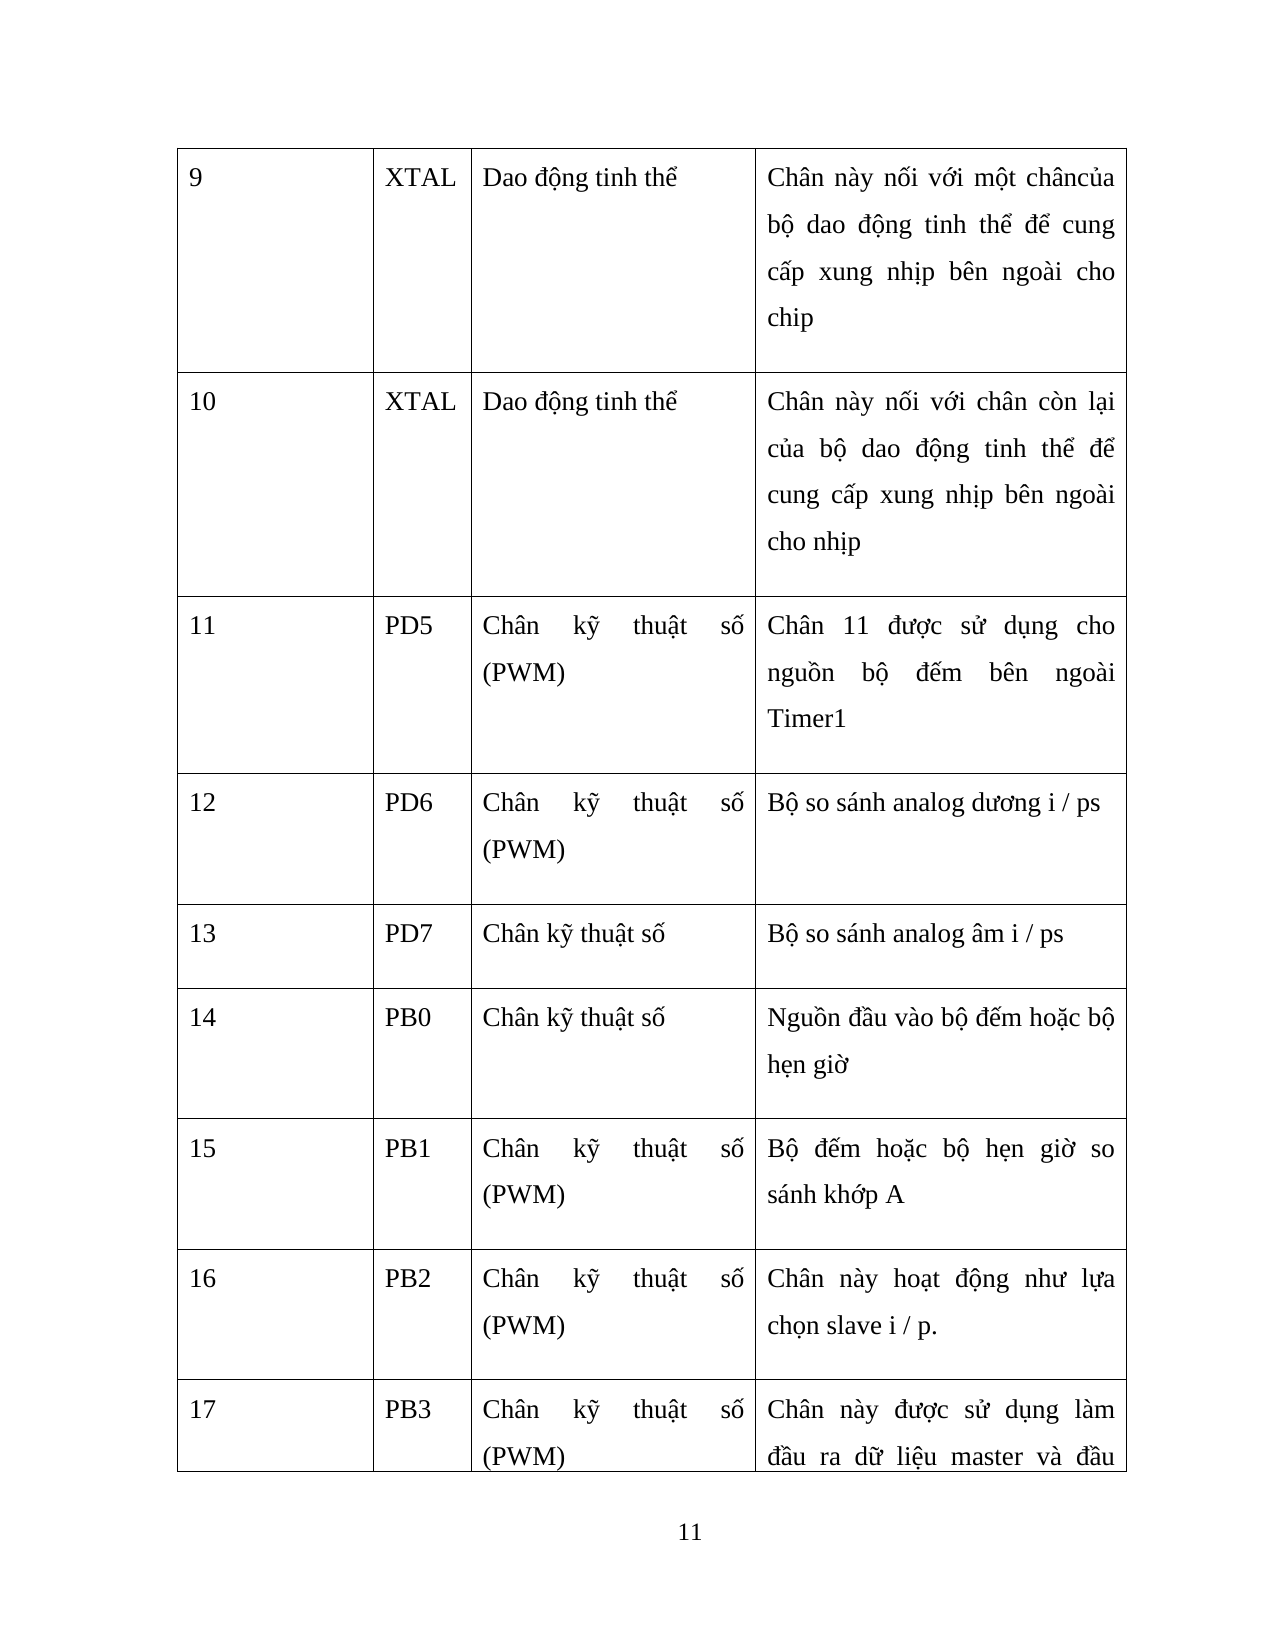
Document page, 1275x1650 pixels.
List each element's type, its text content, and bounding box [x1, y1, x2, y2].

table_cell XTAL [374, 149, 471, 372]
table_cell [756, 1380, 1126, 1471]
table_cell Bộ so sánh analog dương i / ps [756, 774, 1126, 903]
table_cell Chân 11 được sử dụng cho nguồn bộ đếm bên ngoài Timer1 [756, 597, 1126, 773]
table_cell Bộ đếm hoặc bộ hẹn giờ so sánh khớp A [756, 1119, 1126, 1249]
table_cell PD5 [374, 597, 471, 773]
table_cell PB1 [374, 1119, 471, 1249]
table_cell Chân kỹ thuật số (PWM) [472, 597, 755, 773]
table_cell PB3 [374, 1380, 471, 1471]
table_cell 14 [178, 989, 373, 1118]
table_cell Chân này nối với chân còn lại của bộ dao động tinh thể để cung cấp xung nhịp bên ngoài cho nhịp [756, 373, 1126, 596]
table_cell Dao động tinh thể [472, 149, 755, 372]
table_cell PB0 [374, 989, 471, 1118]
table_cell 13 [178, 905, 373, 987]
table_cell 12 [178, 774, 373, 903]
table_cell PD6 [374, 774, 471, 903]
table_cell Chân kỹ thuật số [472, 905, 755, 987]
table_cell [472, 1380, 755, 1471]
table_cell Chân kỹ thuật số (PWM) [472, 774, 755, 903]
table_cell 10 [178, 373, 373, 596]
table_cell Chân này hoạt động như lựa chọn slave i / p. [756, 1250, 1126, 1379]
table_cell Chân này nối với một châncủa bộ dao động tinh thể để cung cấp xung nhịp bên ngoài cho chip [756, 149, 1126, 372]
table_cell Chân kỹ thuật số [472, 989, 755, 1118]
table_cell 9 [178, 149, 373, 372]
table_cell 16 [178, 1250, 373, 1379]
table_cell Bộ so sánh analog âm i / ps [756, 905, 1126, 987]
table_cell 15 [178, 1119, 373, 1249]
table_cell Chân kỹ thuật số (PWM) [472, 1250, 755, 1379]
table_cell 11 [178, 597, 373, 773]
table_cell 17 [178, 1380, 373, 1471]
table_cell Dao động tinh thể [472, 373, 755, 596]
table_cell Chân kỹ thuật số (PWM) [472, 1119, 755, 1249]
table_cell Nguồn đầu vào bộ đếm hoặc bộ hẹn giờ [756, 989, 1126, 1118]
table_cell PD7 [374, 905, 471, 987]
table_cell XTAL [374, 373, 471, 596]
table_cell PB2 [374, 1250, 471, 1379]
